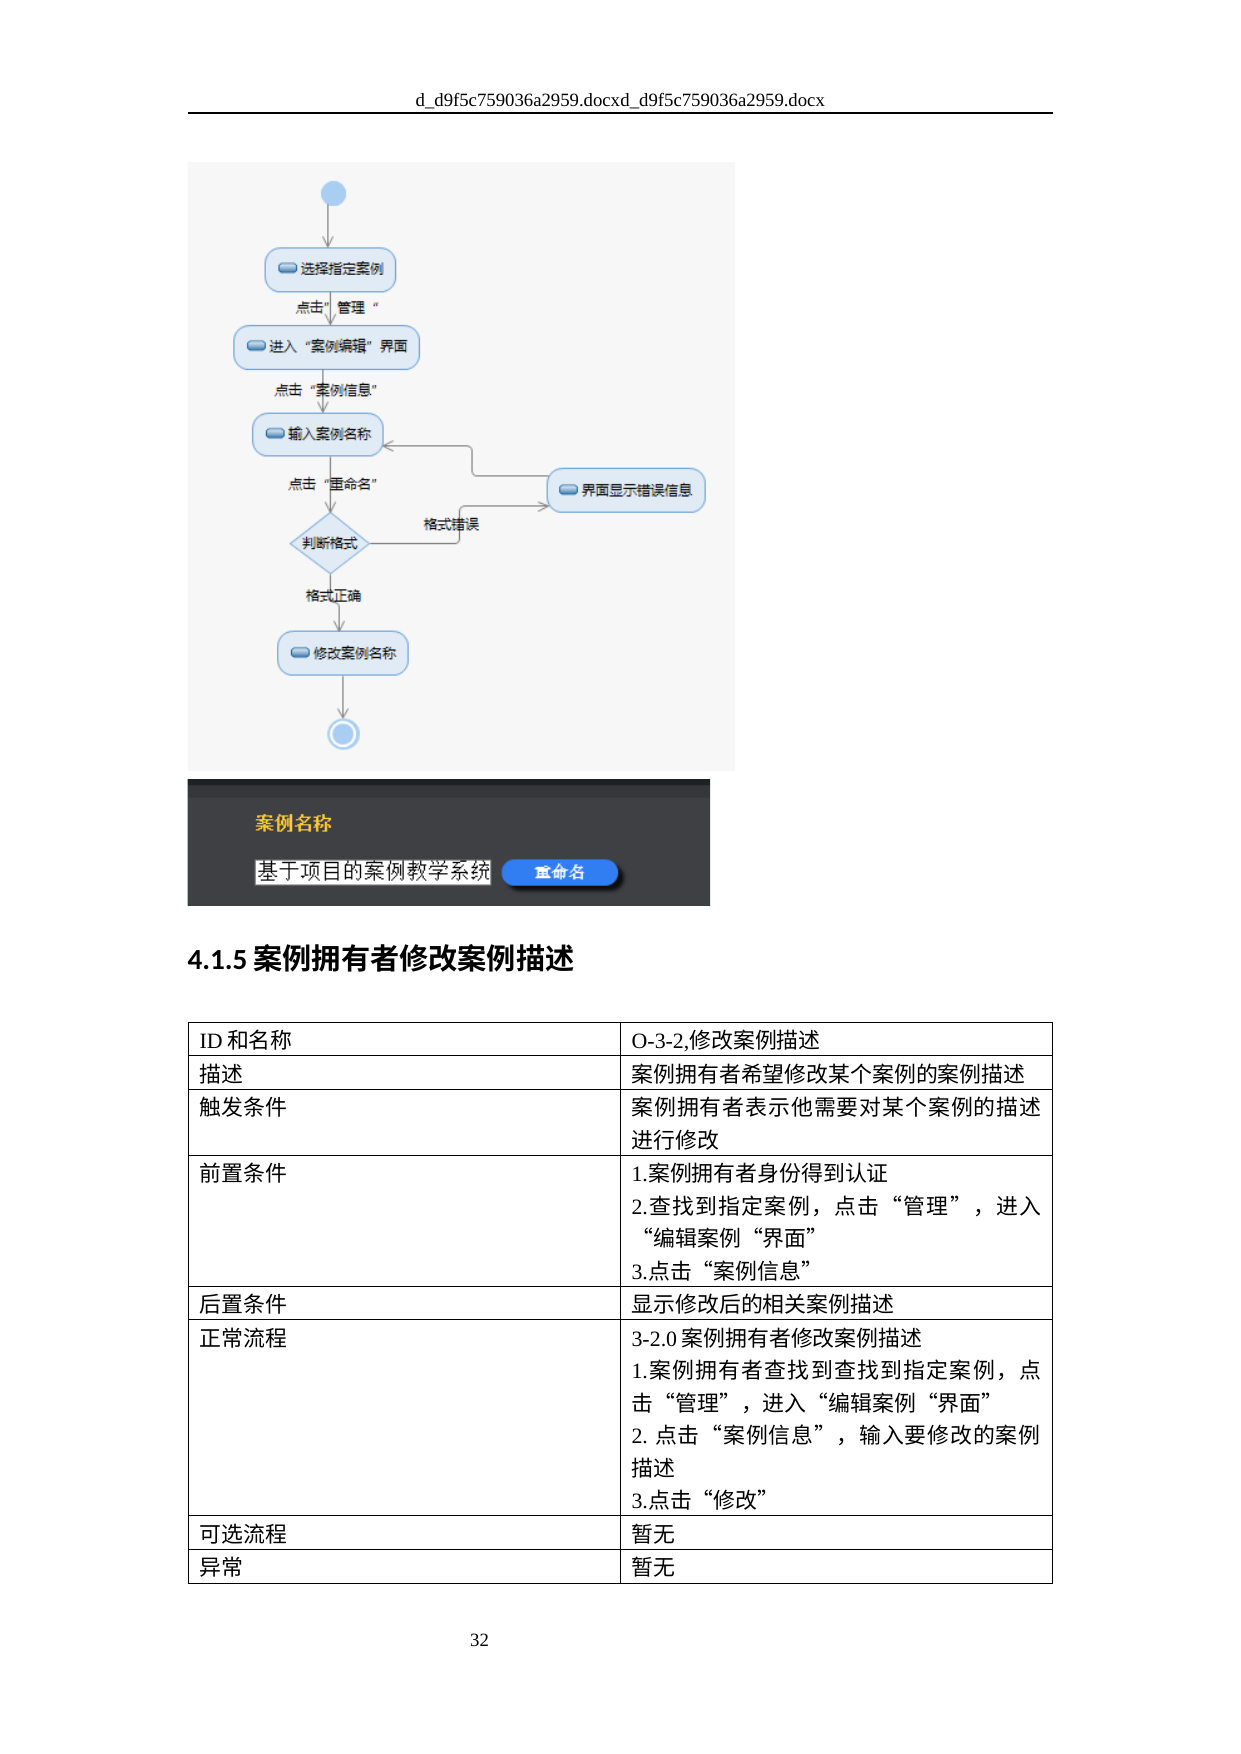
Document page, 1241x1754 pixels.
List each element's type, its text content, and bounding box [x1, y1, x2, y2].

picture [187, 162, 736, 771]
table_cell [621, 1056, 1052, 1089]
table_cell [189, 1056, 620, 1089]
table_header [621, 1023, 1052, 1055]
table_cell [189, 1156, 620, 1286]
picture [187, 779, 711, 906]
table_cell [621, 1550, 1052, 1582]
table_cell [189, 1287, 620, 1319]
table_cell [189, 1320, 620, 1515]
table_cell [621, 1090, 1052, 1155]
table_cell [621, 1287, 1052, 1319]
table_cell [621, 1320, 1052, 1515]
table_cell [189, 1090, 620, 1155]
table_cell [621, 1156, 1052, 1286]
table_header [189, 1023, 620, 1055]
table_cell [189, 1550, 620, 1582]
subtitle 4.1.5案例拥有者修改案例描述 [187, 924, 1053, 989]
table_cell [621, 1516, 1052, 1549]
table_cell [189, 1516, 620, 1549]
